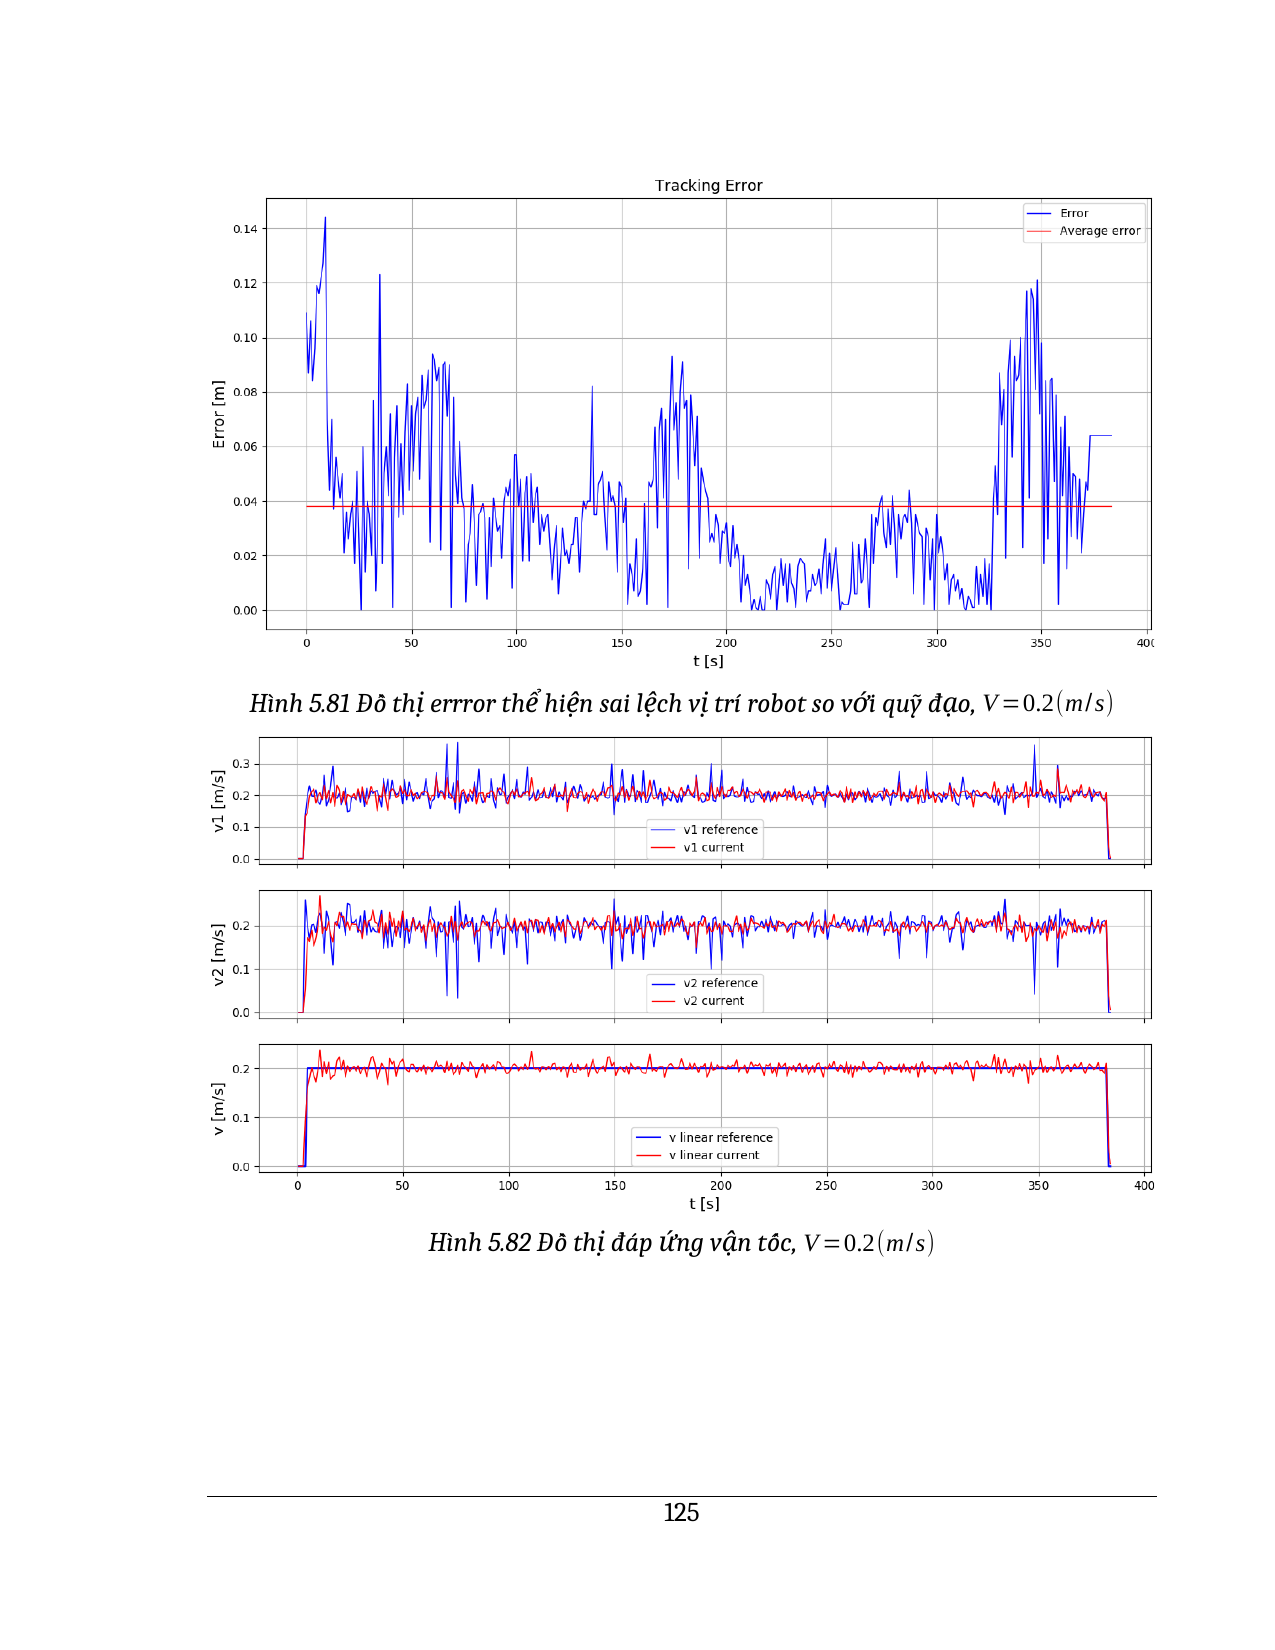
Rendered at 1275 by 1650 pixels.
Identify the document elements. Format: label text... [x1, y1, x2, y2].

picture [209, 177, 1155, 673]
picture [209, 734, 1155, 1212]
